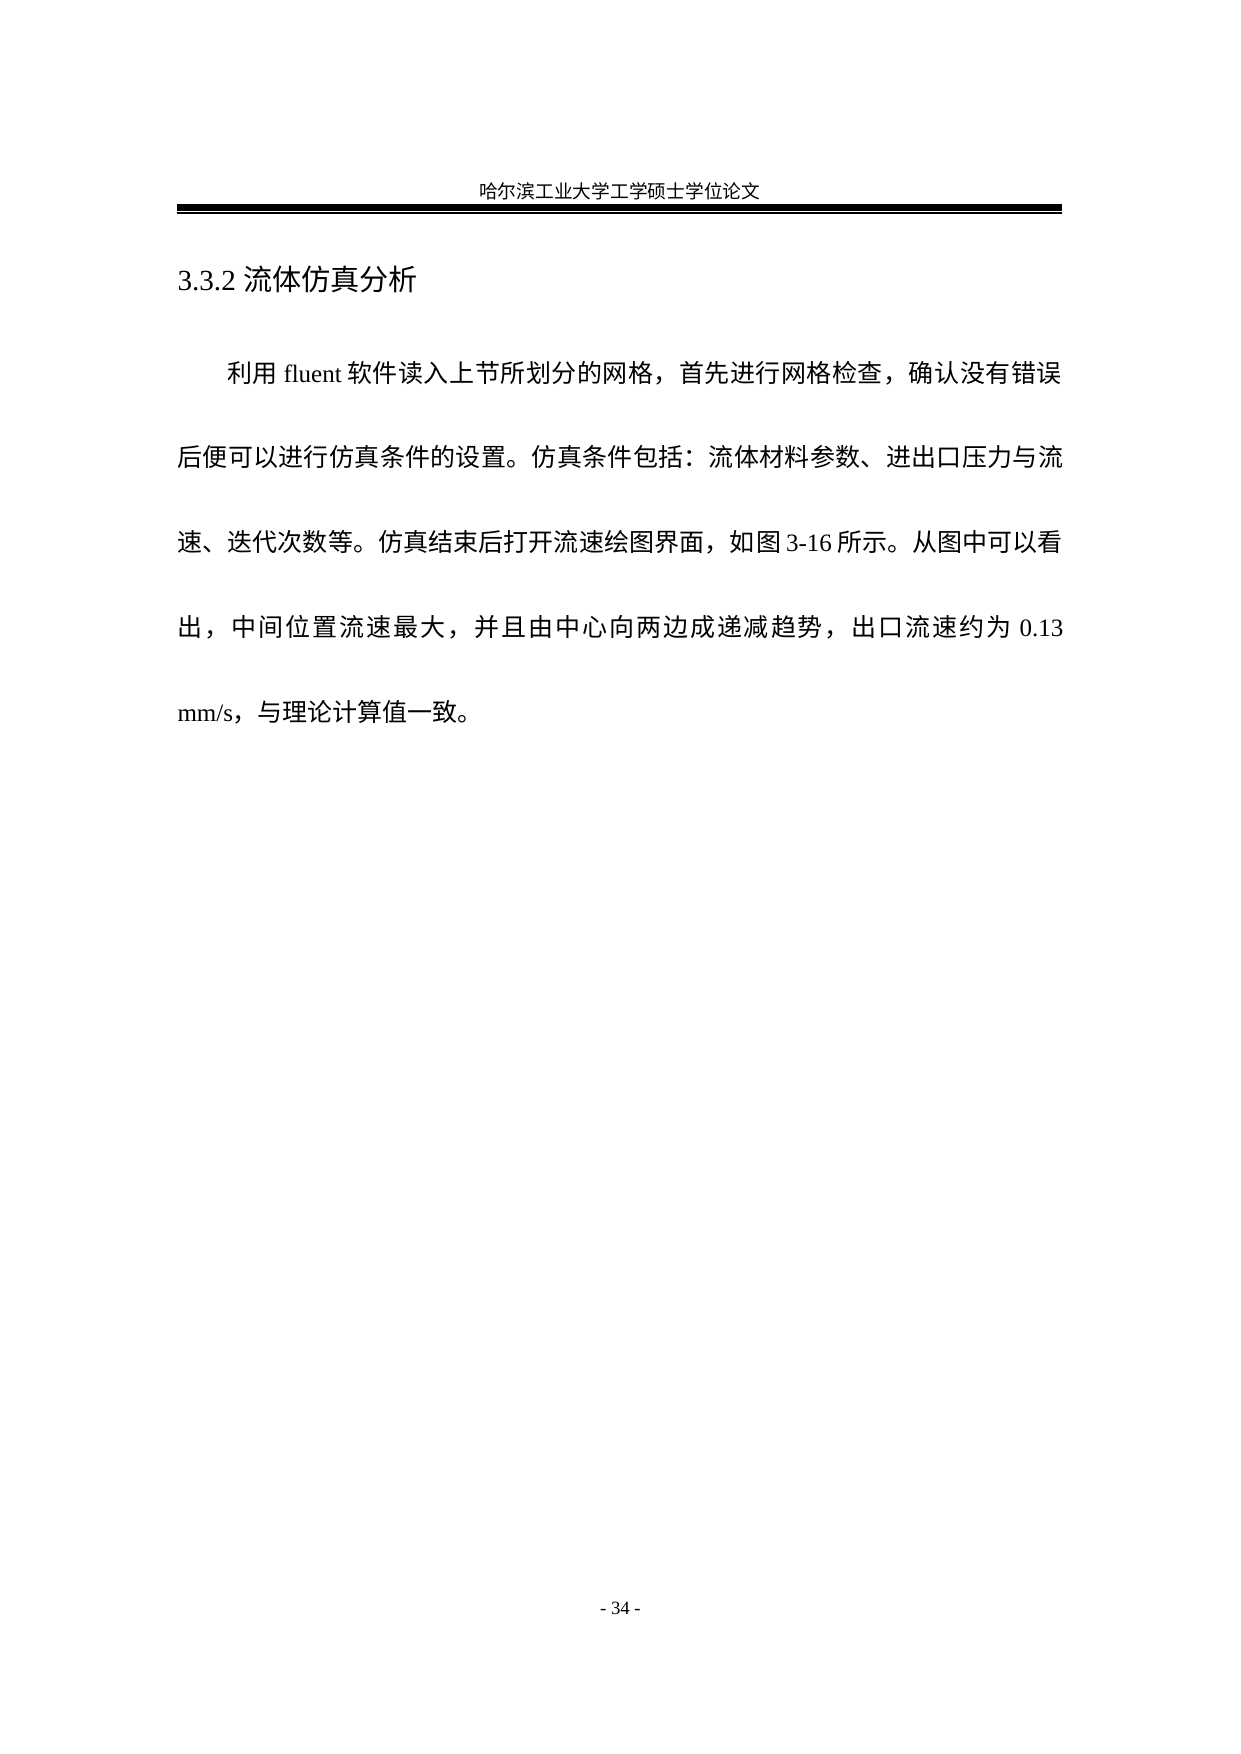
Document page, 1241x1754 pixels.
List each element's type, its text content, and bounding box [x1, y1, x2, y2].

subtitle 流体仿真分析 [177, 244, 1063, 312]
